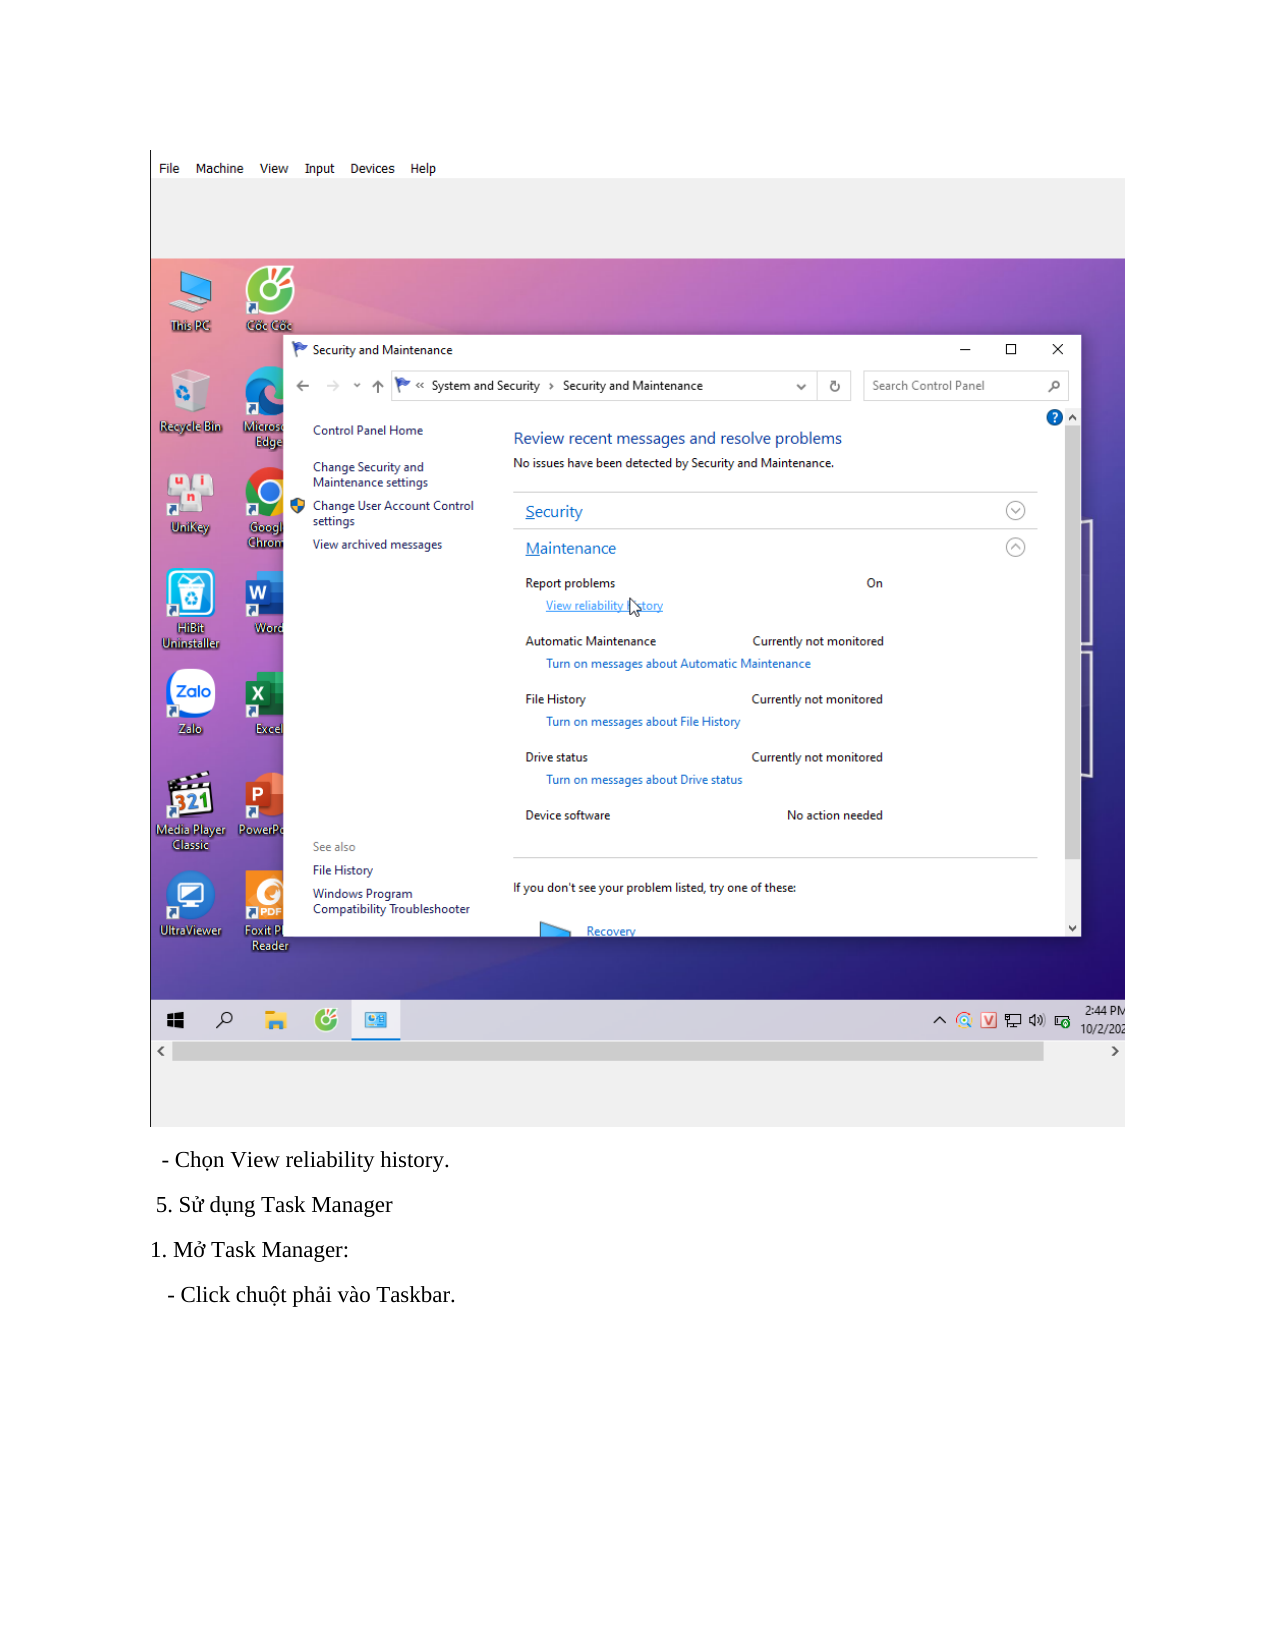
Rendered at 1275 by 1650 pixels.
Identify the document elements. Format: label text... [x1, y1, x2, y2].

text - Click chuột phải vào Taskbar. [150, 1281, 1125, 1308]
picture [150, 150, 1125, 1127]
text - Chọn View reliability history. [150, 1146, 1125, 1172]
text 5. Sử dụng Task Manager [150, 1191, 1125, 1217]
text 1. Mở Task Manager: [150, 1236, 1125, 1262]
